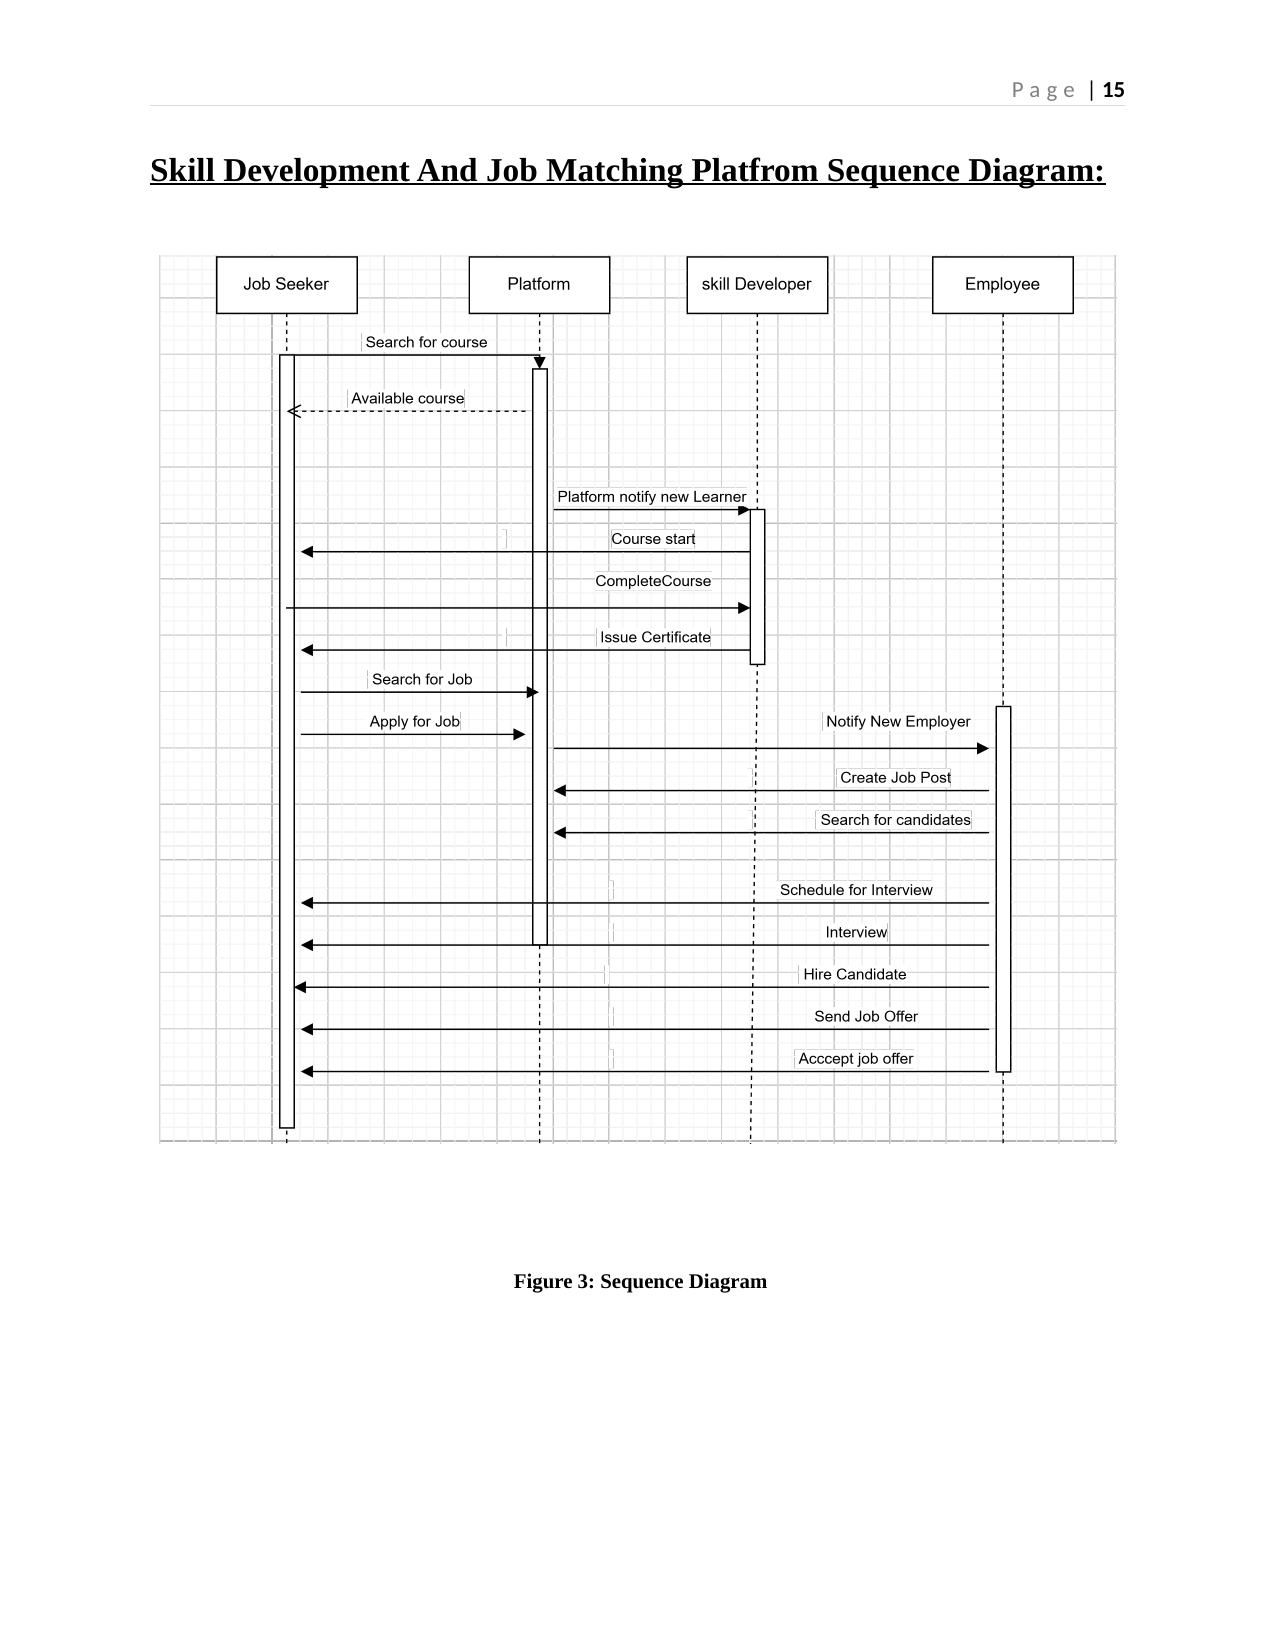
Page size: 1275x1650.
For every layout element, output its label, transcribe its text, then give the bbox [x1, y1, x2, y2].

text Skill Development And Job Matching Platfrom Sequence Diagram: [150, 150, 1125, 188]
picture [158, 255, 1118, 1144]
